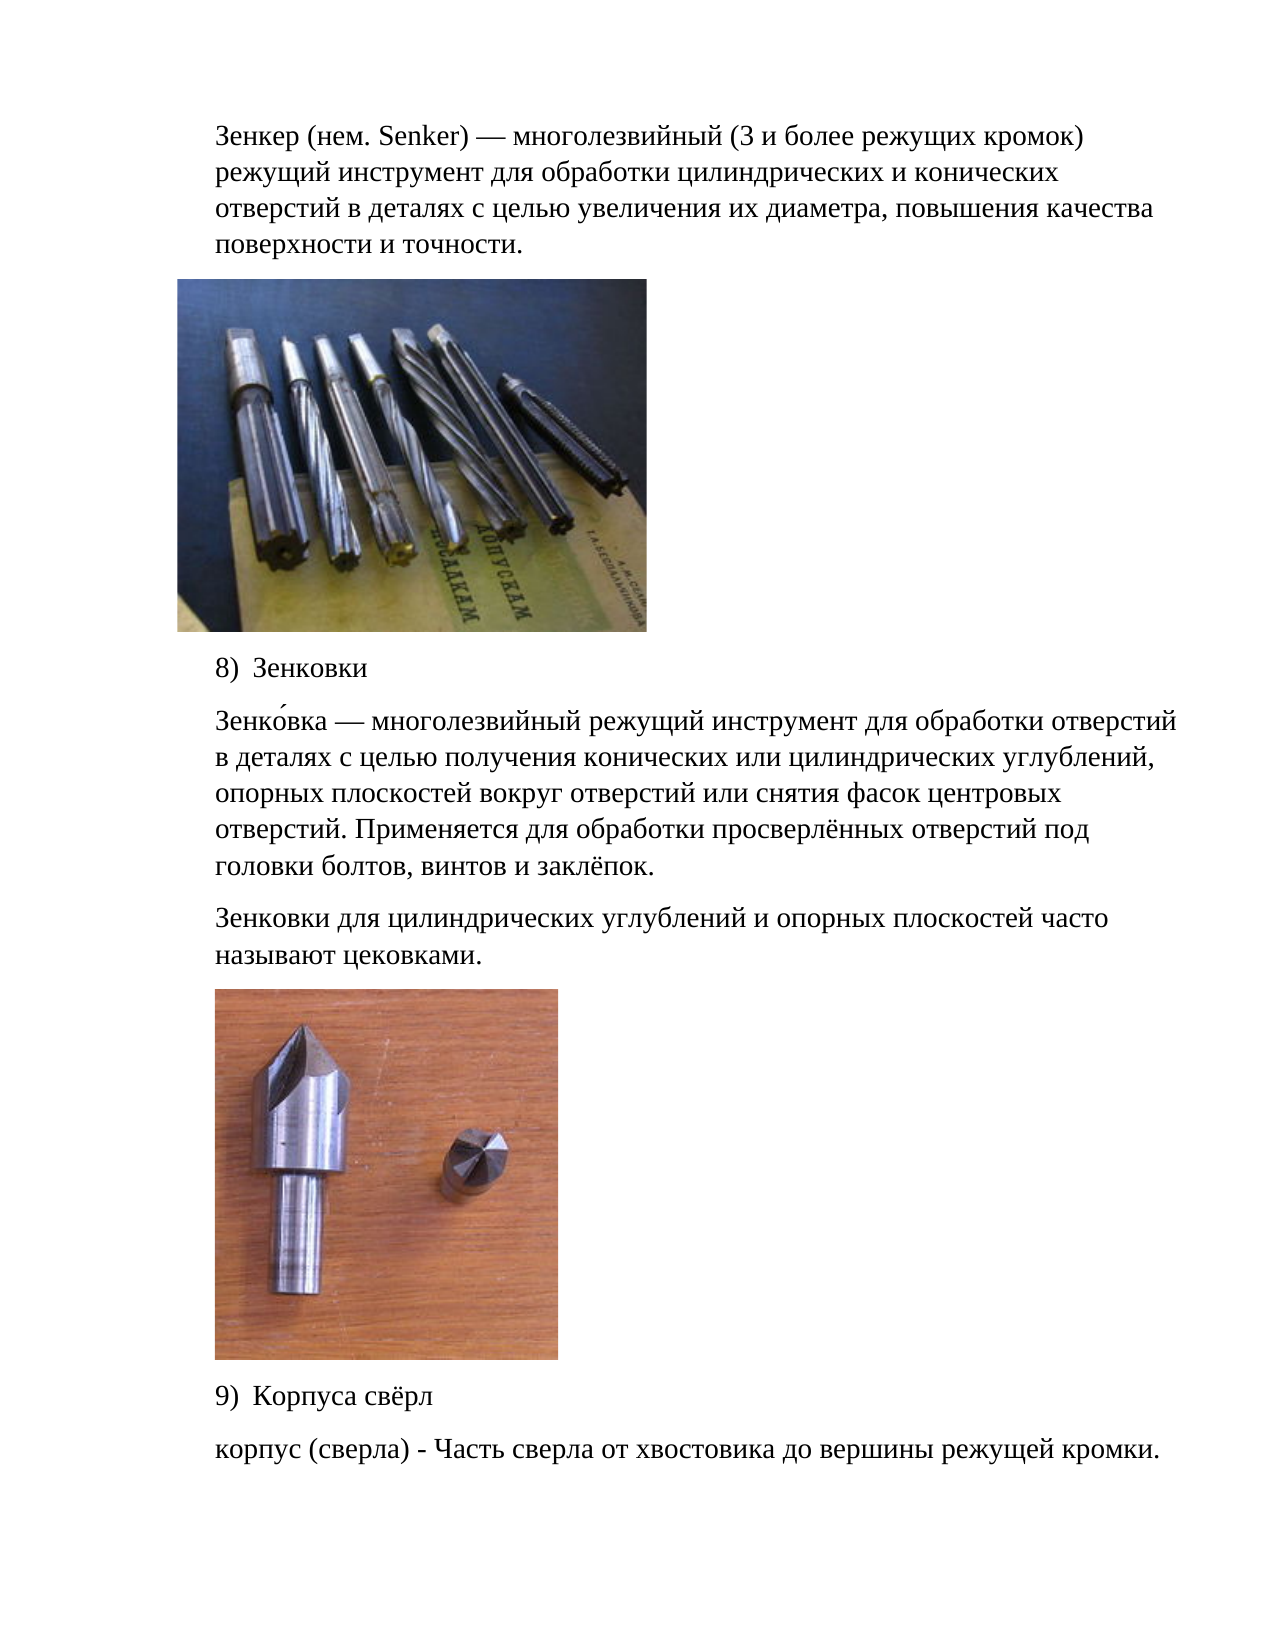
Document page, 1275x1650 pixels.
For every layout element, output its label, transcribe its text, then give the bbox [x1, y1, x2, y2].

text Зенкер (нем. Senker) — многолезвийный (3 и более режущих кромок) режущий инструмент для обработки цилиндрических и конических отверстий в деталях с целью увеличения их диаметра, повышения качества поверхности и точности. [215, 118, 1186, 260]
text Зенковки для цилиндрических углублений и опорных плоскостей часто называют цековками. [215, 901, 1186, 970]
list Корпуса свёрл [215, 1378, 1186, 1412]
text корпус (сверла) - Часть сверла от хвостовика до вершины режущей кромки. [215, 1431, 1186, 1464]
picture [214, 989, 559, 1360]
list Зенковки [215, 650, 1186, 684]
text Зенко́вка — многолезвийный режущий инструмент для обработки отверстий в деталях с целью получения конических или цилиндрических углублений, опорных плоскостей вокруг отверстий или снятия фасок центровых отверстий. Применяется для обработки просверлённых отверстий под головки болтов, винтов и заклёпок. [215, 703, 1186, 881]
picture [177, 279, 647, 632]
